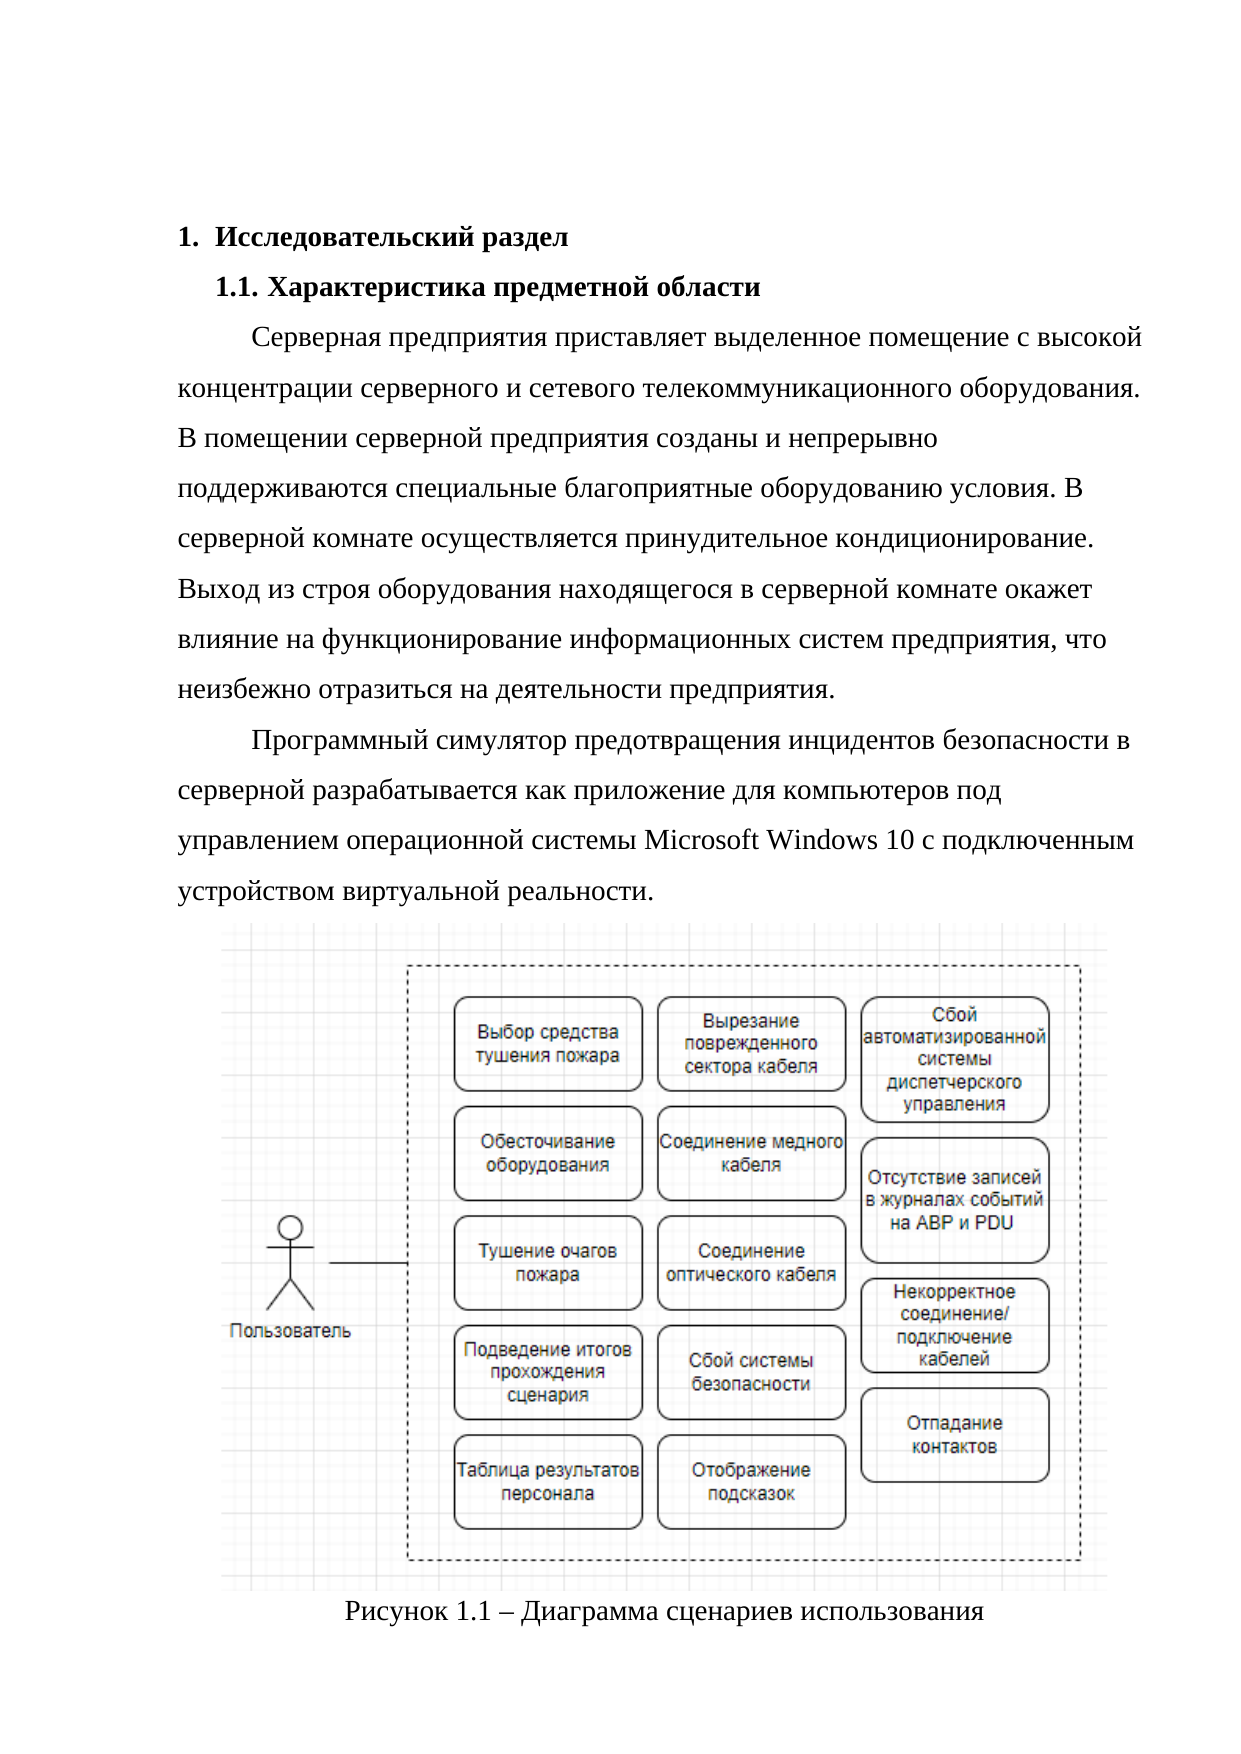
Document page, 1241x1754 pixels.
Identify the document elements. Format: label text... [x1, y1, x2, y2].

list Исследовательский раздел [177, 219, 1152, 252]
text Рисунок 1.1 – Диаграмма сценариев использования [177, 1593, 1152, 1626]
picture [221, 923, 1108, 1591]
text Программный симулятор предотвращения инцидентов безопасности в серверной разрабатывается как приложение для компьютеров под управлением операционной системы Microsoft Windows 10 с подключенным устройством виртуальной реальности. [177, 722, 1152, 906]
list Серверная предприятия приставляет выделенное помещение с высокой концентрации серверного и сетевого телекоммуникационного оборудования. В помещении серверной предприятия созданы и непрерывно поддерживаются специальные благоприятные оборудованию условия. В серверной комнате осуществляется принудительное кондиционирование. Выход из строя оборудования находящегося в серверной комнате окажет влияние на функционирование информационных систем предприятия, что неизбежно отразиться на деятельности предприятия. [177, 319, 1152, 705]
list Характеристика предметной области [215, 269, 1152, 303]
